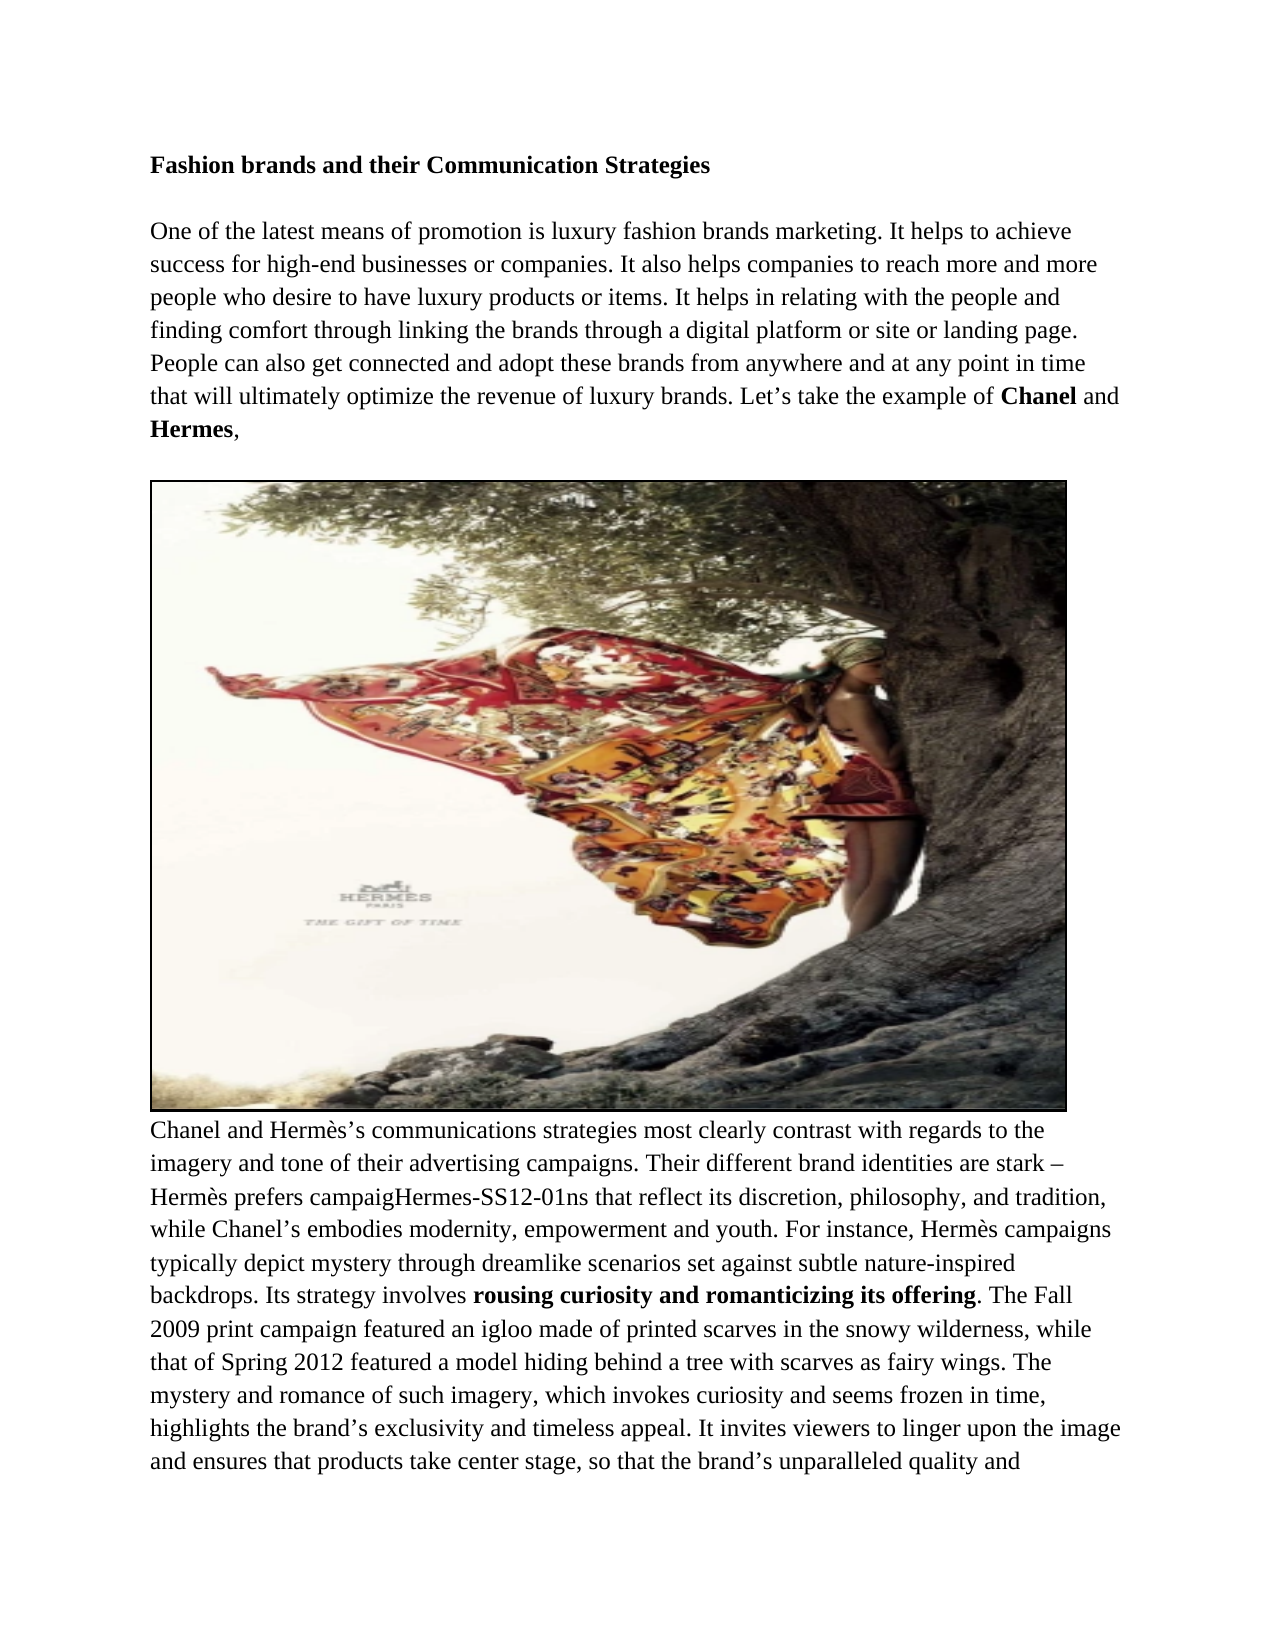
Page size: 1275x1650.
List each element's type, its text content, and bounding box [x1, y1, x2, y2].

text One of the latest means of promotion is luxury fashion brands marketing. It helps to achieve success for high-end businesses or companies. It also helps companies to reach more and more people who desire to have luxury products or items. It helps in relating with the people and finding comfort through linking the brands through a digital platform or site or landing page. People can also get connected and adopt these brands from anywhere and at any point in time that will ultimately optimize the revenue of luxury brands. Let’s take the example of Chanel and Hermes, [150, 216, 1125, 443]
picture [152, 482, 1065, 1109]
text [150, 1116, 1125, 1474]
text Fashion brands and their Communication Strategies [150, 150, 1125, 179]
